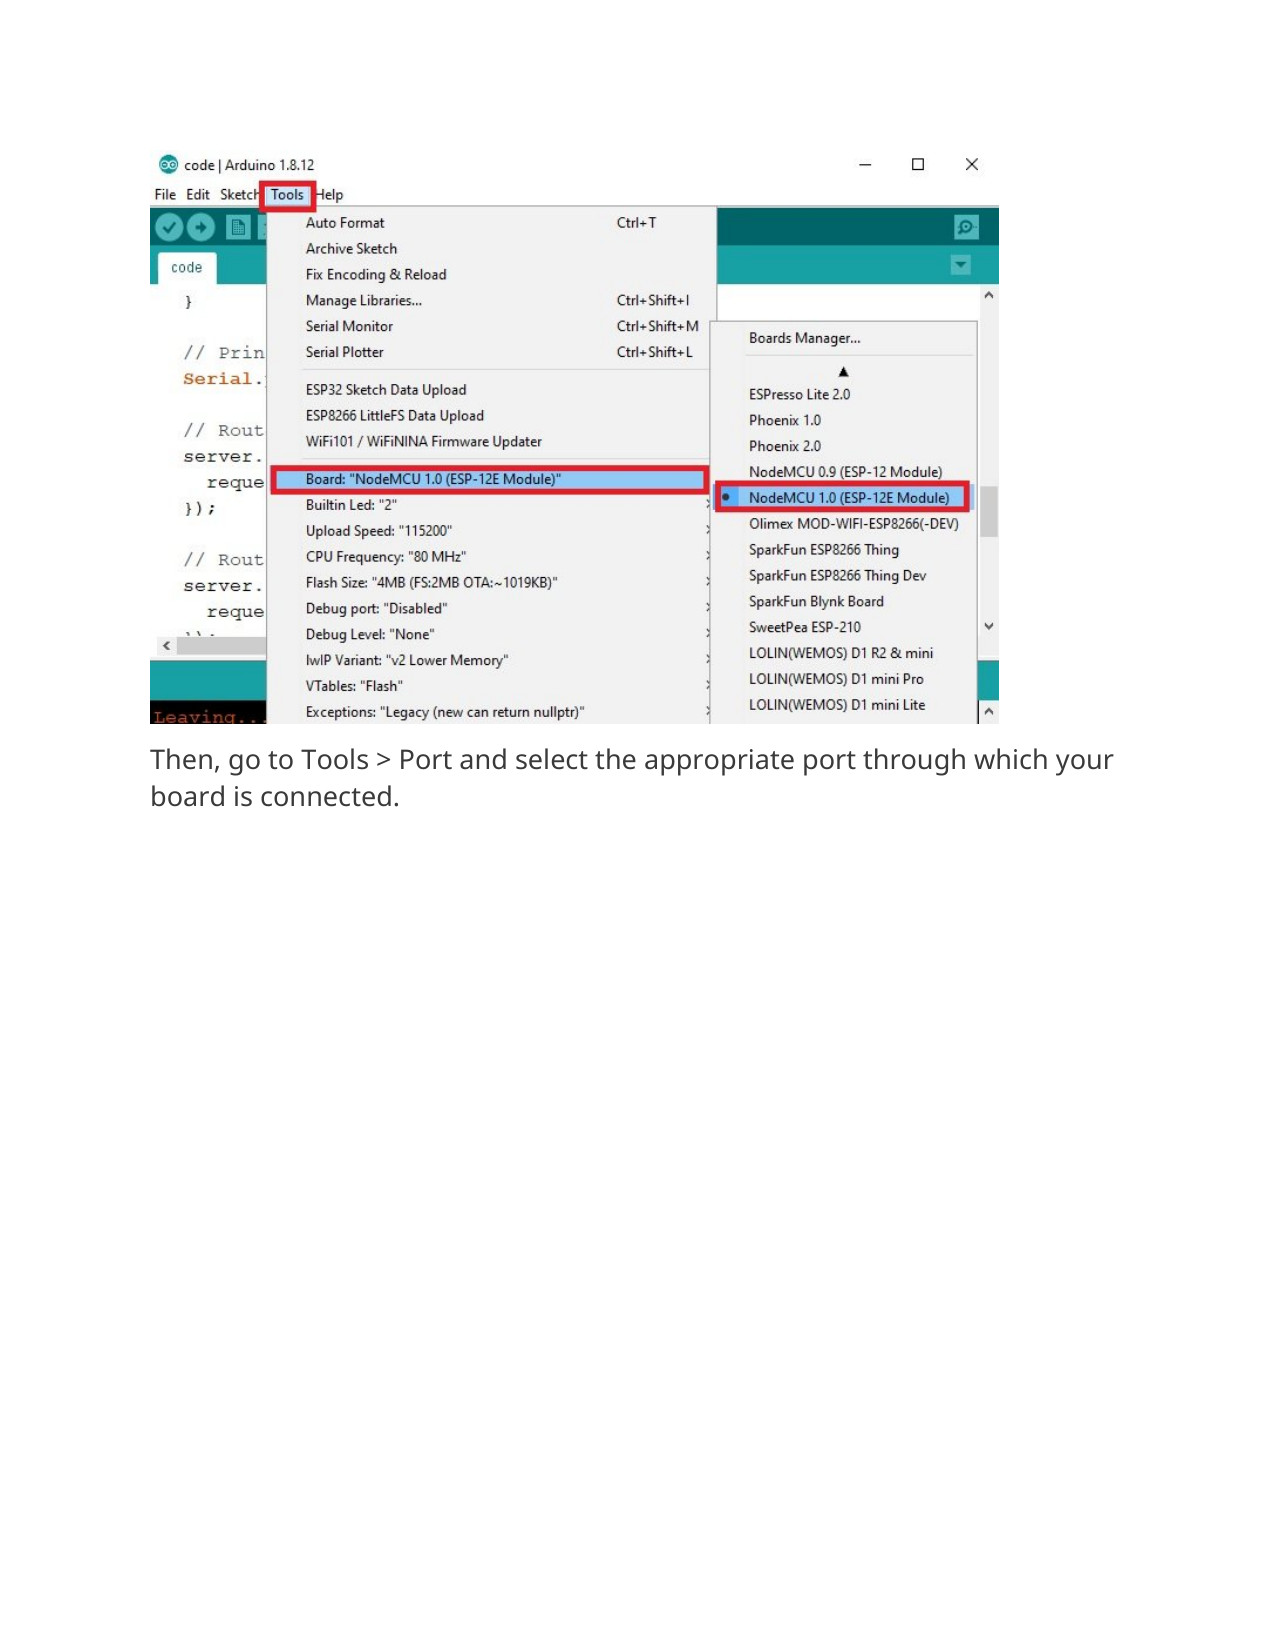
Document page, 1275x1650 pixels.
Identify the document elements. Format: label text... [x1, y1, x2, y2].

text Then, go to Tools > Port and select the appropriate port through which your board is connected. [150, 740, 1125, 814]
picture [150, 150, 999, 724]
